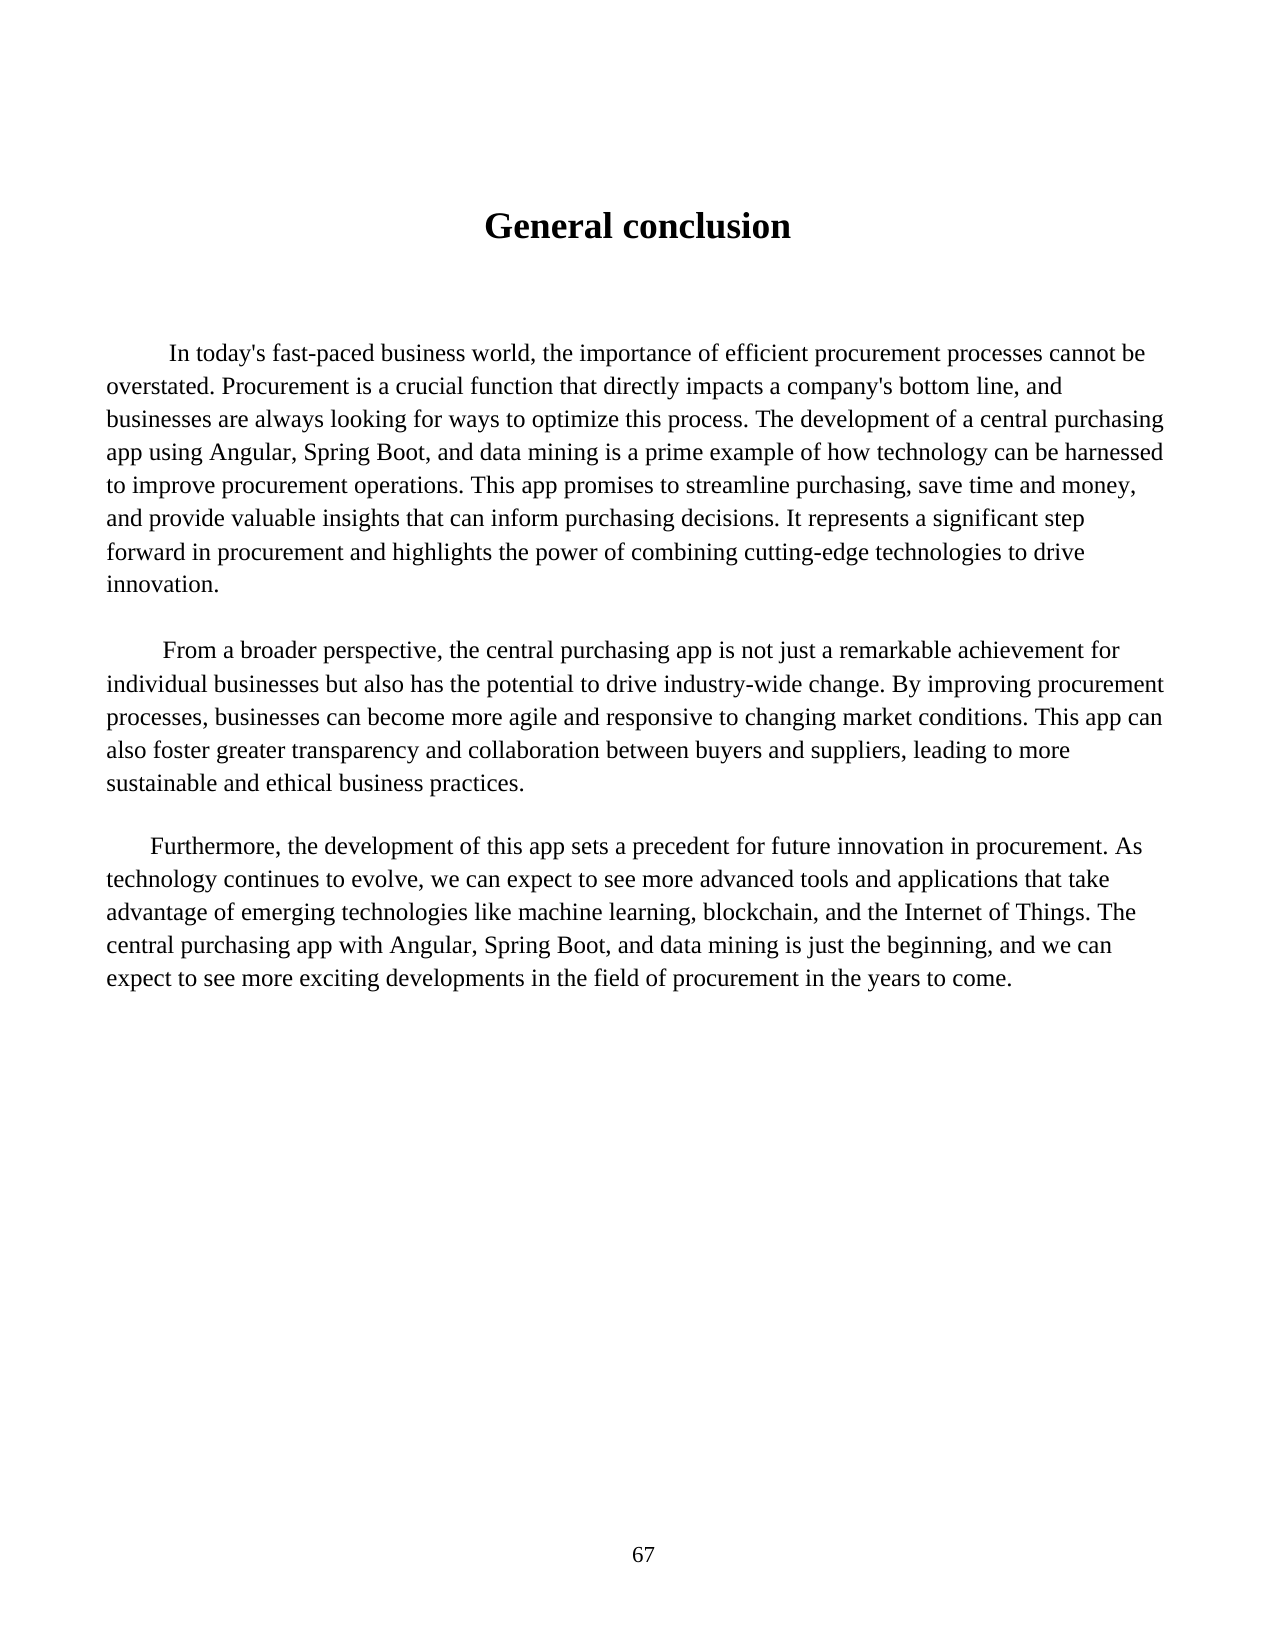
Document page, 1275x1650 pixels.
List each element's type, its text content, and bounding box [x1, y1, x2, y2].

title General conclusion [106, 203, 1169, 247]
text Furthermore, the development of this app sets a precedent for future innovation in procurement. As technology continues to evolve, we can expect to see more advanced tools and applications that take advantage of emerging technologies like machine learning, blockchain, and the Internet of Things. The central purchasing app with Angular, Spring Boot, and data mining is just the beginning, and we can expect to see more exciting developments in the field of procurement in the years to come. [106, 831, 1169, 992]
text From a broader perspective, the central purchasing app is not just a remarkable achievement for individual businesses but also has the potential to drive industry-wide change. By improving procurement processes, businesses can become more agile and responsive to changing market conditions. This app can also foster greater transparency and collaboration between buyers and suppliers, leading to more sustainable and ethical business practices. [106, 636, 1169, 796]
text In today's fast-paced business world, the importance of efficient procurement processes cannot be overstated. Procurement is a crucial function that directly impacts a company's bottom line, and businesses are always looking for ways to optimize this process. The development of a central purchasing app using Angular, Spring Boot, and data mining is a prime example of how technology can be harnessed to improve procurement operations. This app promises to streamline purchasing, save time and money, and provide valuable insights that can inform purchasing decisions. It represents a significant step forward in procurement and highlights the power of combining cutting-edge technologies to drive innovation. [106, 338, 1169, 598]
